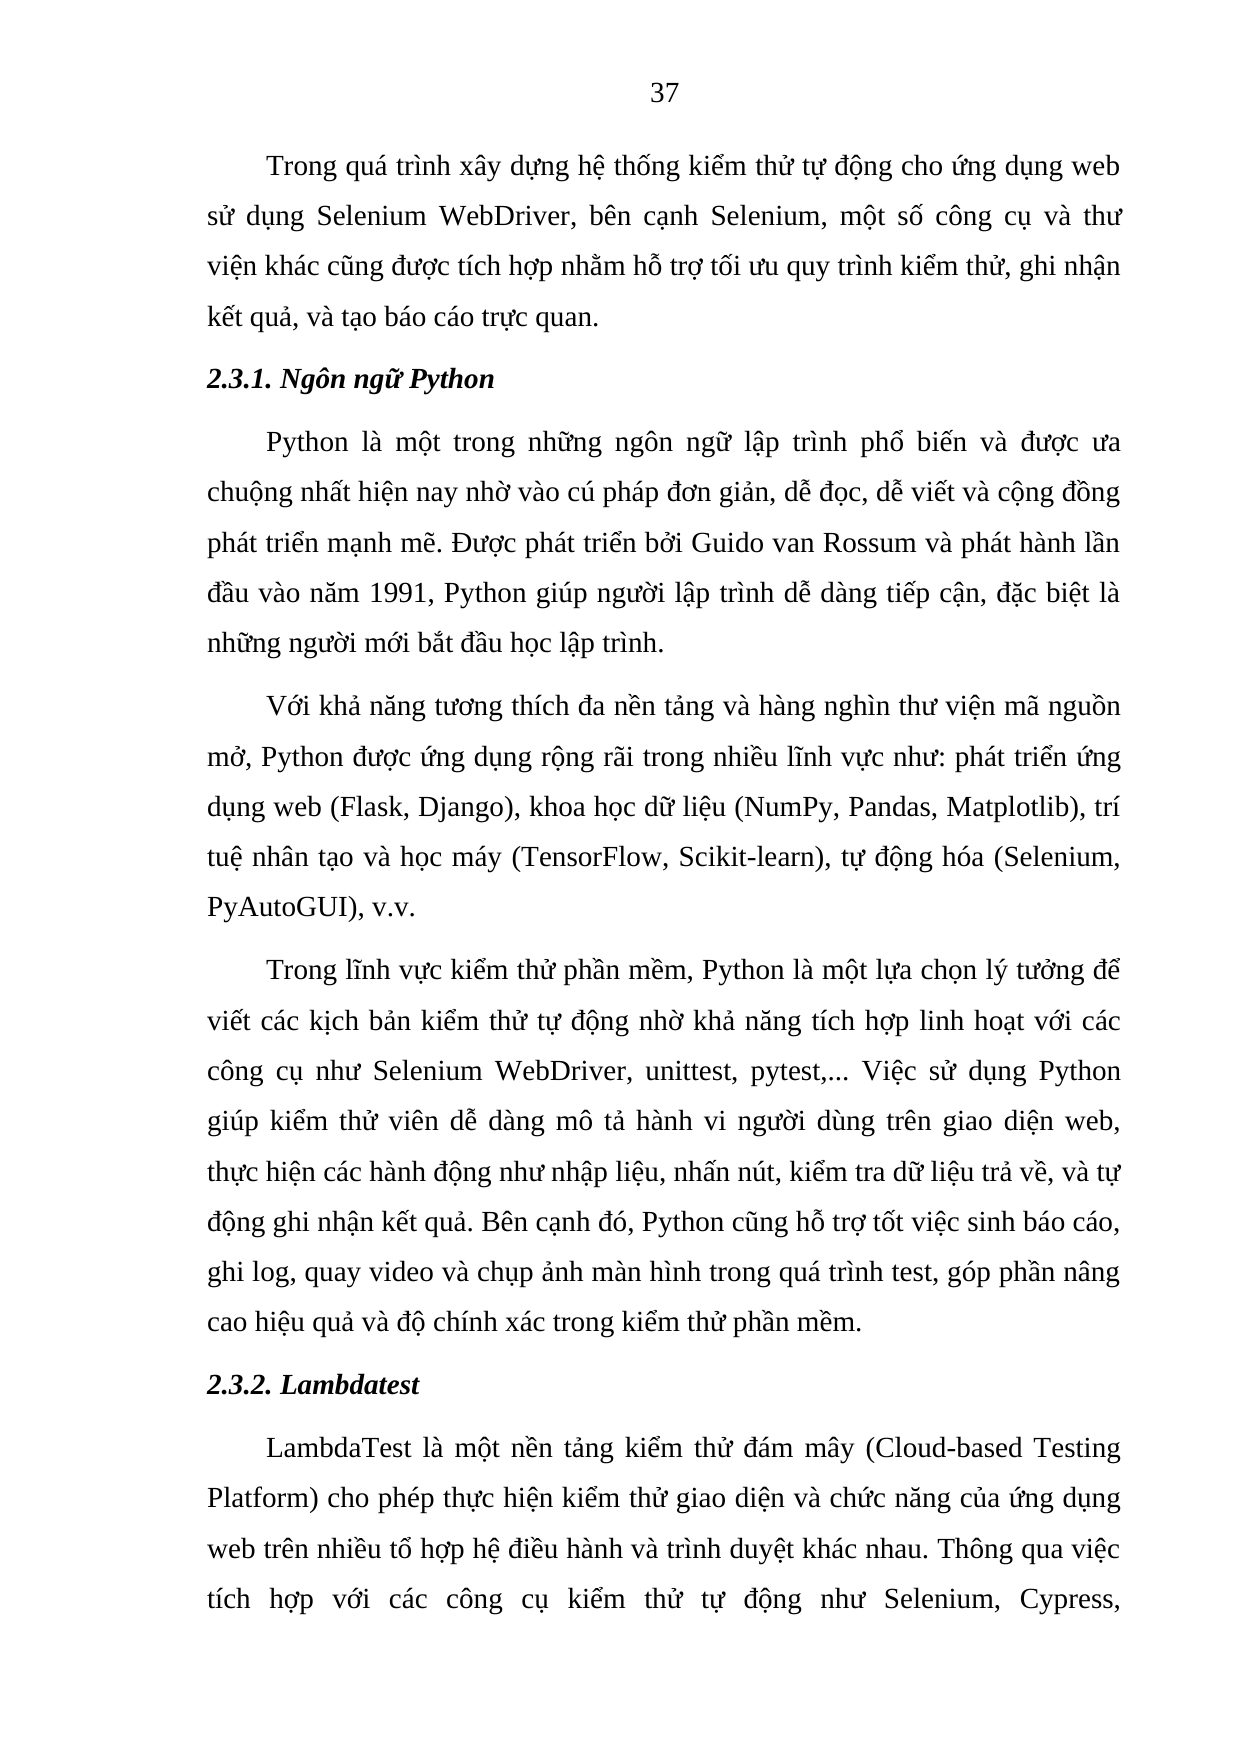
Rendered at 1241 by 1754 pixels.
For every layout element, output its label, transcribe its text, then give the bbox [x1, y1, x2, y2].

subtitle Ngôn ngữ Python [207, 361, 1122, 395]
subtitle Lambdatest [207, 1367, 1122, 1401]
text Python là một trong những ngôn ngữ lập trình phổ biến và được ưa chuộng nhất hiện nay nhờ vào cú pháp đơn giản, dễ đọc, dễ viết và cộng đồng phát triển mạnh mẽ. Được phát triển bởi Guido van Rossum và phát hành lần đầu vào năm 1991, Python giúp người lập trình dễ dàng tiếp cận, đặc biệt là những người mới bắt đầu học lập trình. [207, 424, 1122, 659]
text Trong lĩnh vực kiểm thử phần mềm, Python là một lựa chọn lý tưởng để viết các kịch bản kiểm thử tự động nhờ khả năng tích hợp linh hoạt với các công cụ như Selenium WebDriver, unittest, pytest,... Việc sử dụng Python giúp kiểm thử viên dễ dàng mô tả hành vi người dùng trên giao diện web, thực hiện các hành động như nhập liệu, nhấn nút, kiểm tra dữ liệu trả về, và tự động ghi nhận kết quả. Bên cạnh đó, Python cũng hỗ trợ tốt việc sinh báo cáo, ghi log, quay video và chụp ảnh màn hình trong quá trình test, góp phần nâng cao hiệu quả và độ chính xác trong kiểm thử phần mềm. [207, 952, 1122, 1338]
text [207, 1430, 1122, 1615]
text Trong quá trình xây dựng hệ thống kiểm thử tự động cho ứng dụng web sử dụng Selenium WebDriver, bên cạnh Selenium, một số công cụ và thư viện khác cũng được tích hợp nhằm hỗ trợ tối ưu quy trình kiểm thử, ghi nhận kết quả, và tạo báo cáo trực quan. [207, 148, 1122, 332]
text Với khả năng tương thích đa nền tảng và hàng nghìn thư viện mã nguồn mở, Python được ứng dụng rộng rãi trong nhiều lĩnh vực như: phát triển ứng dụng web (Flask, Django), khoa học dữ liệu (NumPy, Pandas, Matplotlib), trí tuệ nhân tạo và học máy (TensorFlow, Scikit-learn), tự động hóa (Selenium, PyAutoGUI), v.v. [207, 688, 1122, 923]
